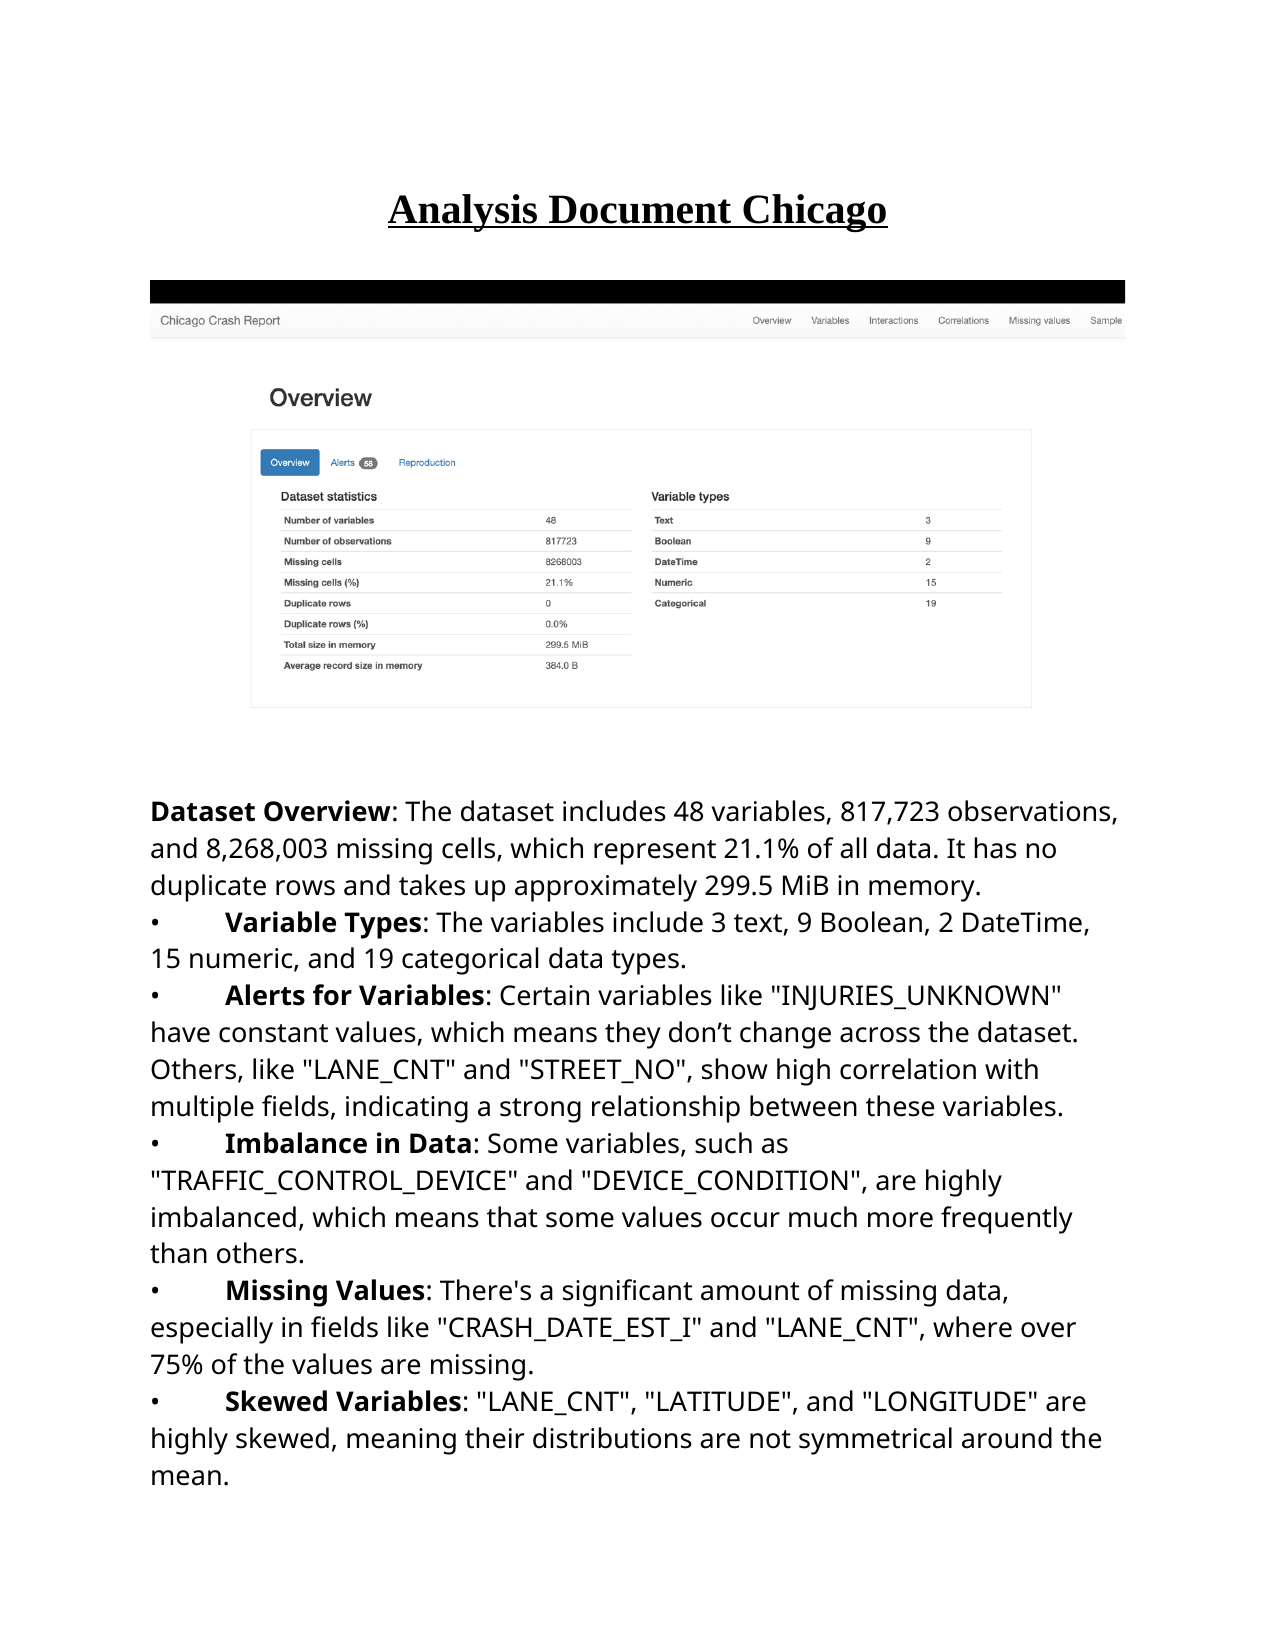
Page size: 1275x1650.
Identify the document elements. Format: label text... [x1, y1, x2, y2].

picture [150, 280, 1125, 708]
text Dataset Overview: The dataset includes 48 variables, 817,723 observations, and 8,268,003 missing cells, which represent 21.1% of all data. It has no duplicate rows and takes up approximately 299.5 MiB in memory. [150, 792, 1125, 903]
list Imbalance in Data: Some variables, such as "TRAFFIC_CONTROL_DEVICE" and "DEVICE_CONDITION", are highly imbalanced, which means that some values occur much more frequently than others. [150, 1124, 1125, 1272]
list Variable Types: The variables include 3 text, 9 Boolean, 2 DateTime, 15 numeric, and 19 categorical data types. [150, 903, 1125, 977]
text Analysis Document Chicago [150, 184, 1125, 232]
list Skewed Variables: "LANE_CNT", "LATITUDE", and "LONGITUDE" are highly skewed, meaning their distributions are not symmetrical around the mean. [150, 1382, 1125, 1493]
list Missing Values: There's a significant amount of missing data, especially in fields like "CRASH_DATE_EST_I" and "LANE_CNT", where over 75% of the values are missing. [150, 1272, 1125, 1382]
list Alerts for Variables: Certain variables like "INJURIES_UNKNOWN" have constant values, which means they don’t change across the dataset. Others, like "LANE_CNT" and "STREET_NO", show high correlation with multiple fields, indicating a strong relationship between these variables. [150, 977, 1125, 1124]
